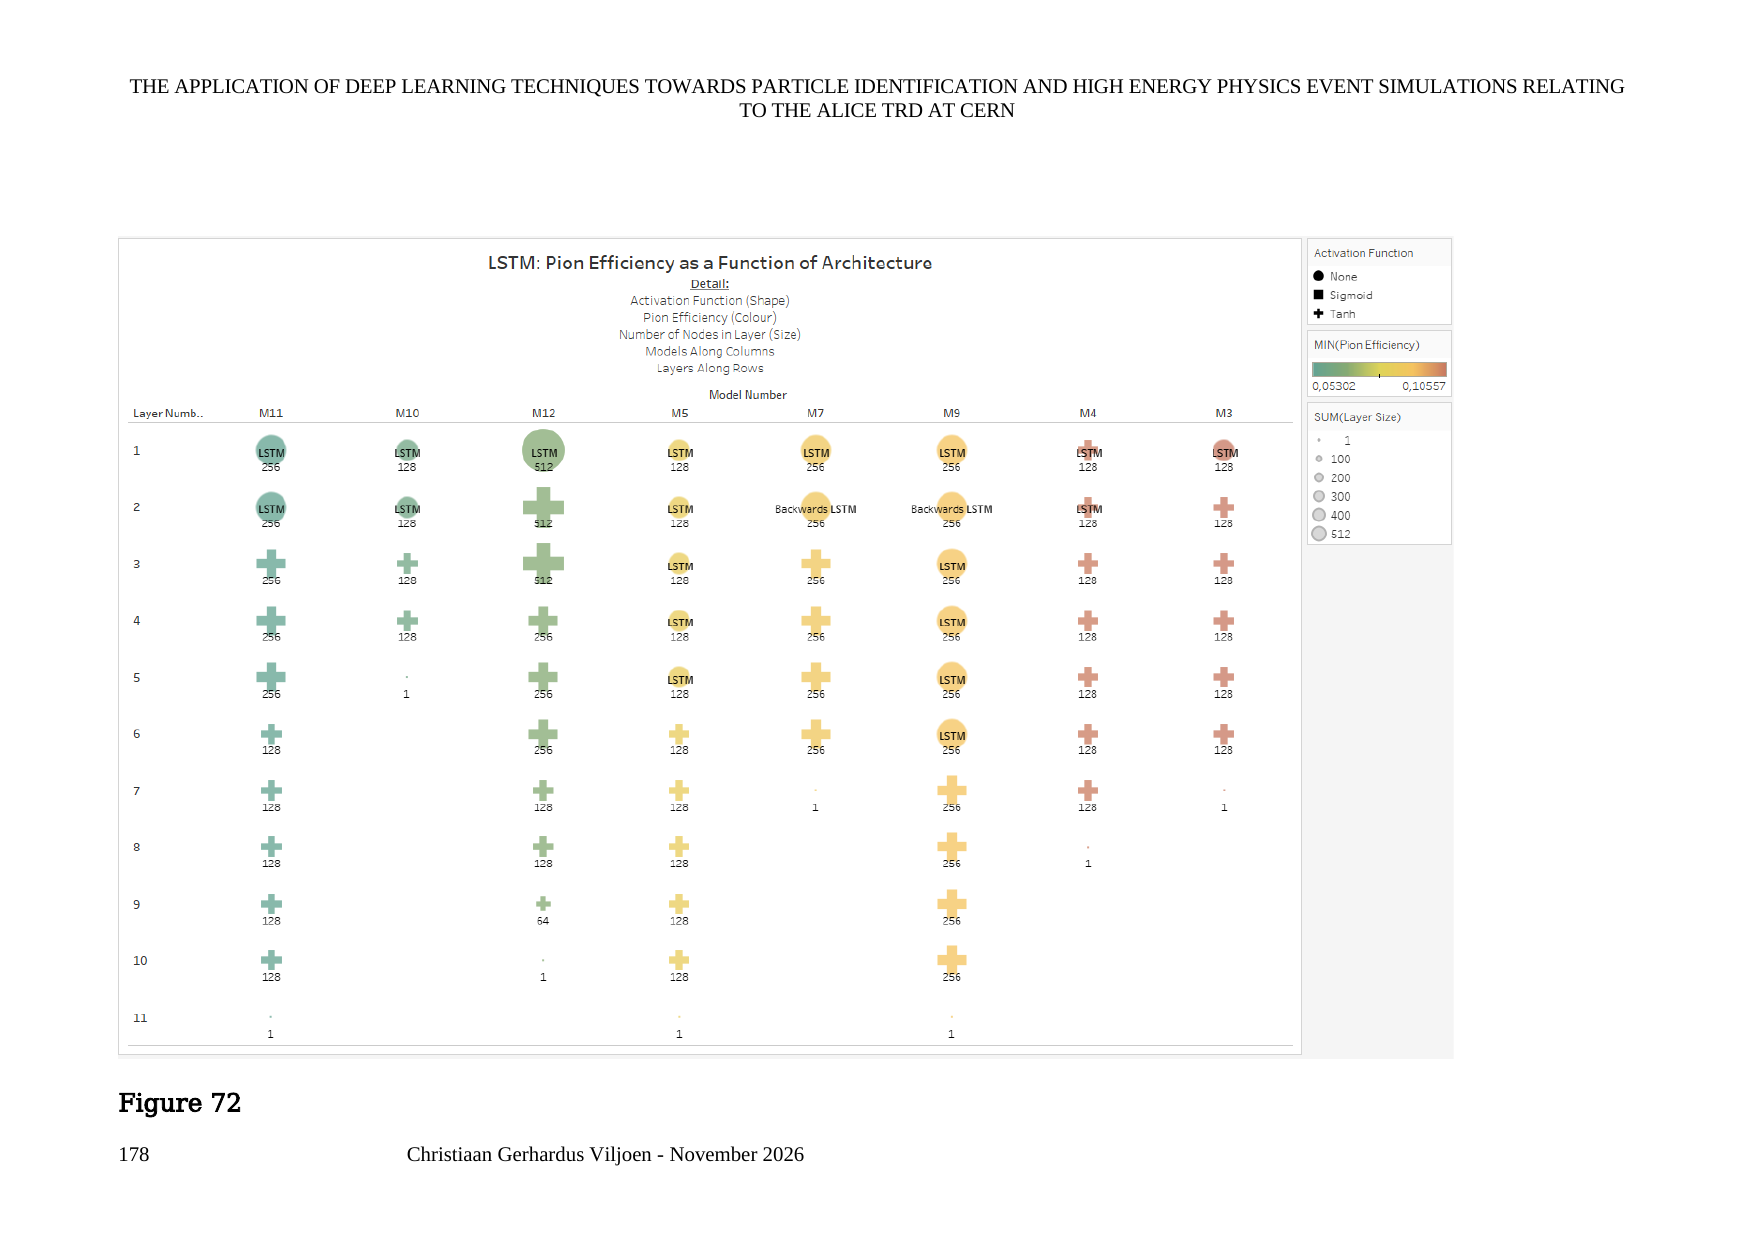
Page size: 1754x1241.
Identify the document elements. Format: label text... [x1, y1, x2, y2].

text Figure [118, 1087, 1636, 1117]
picture [118, 236, 1454, 1059]
